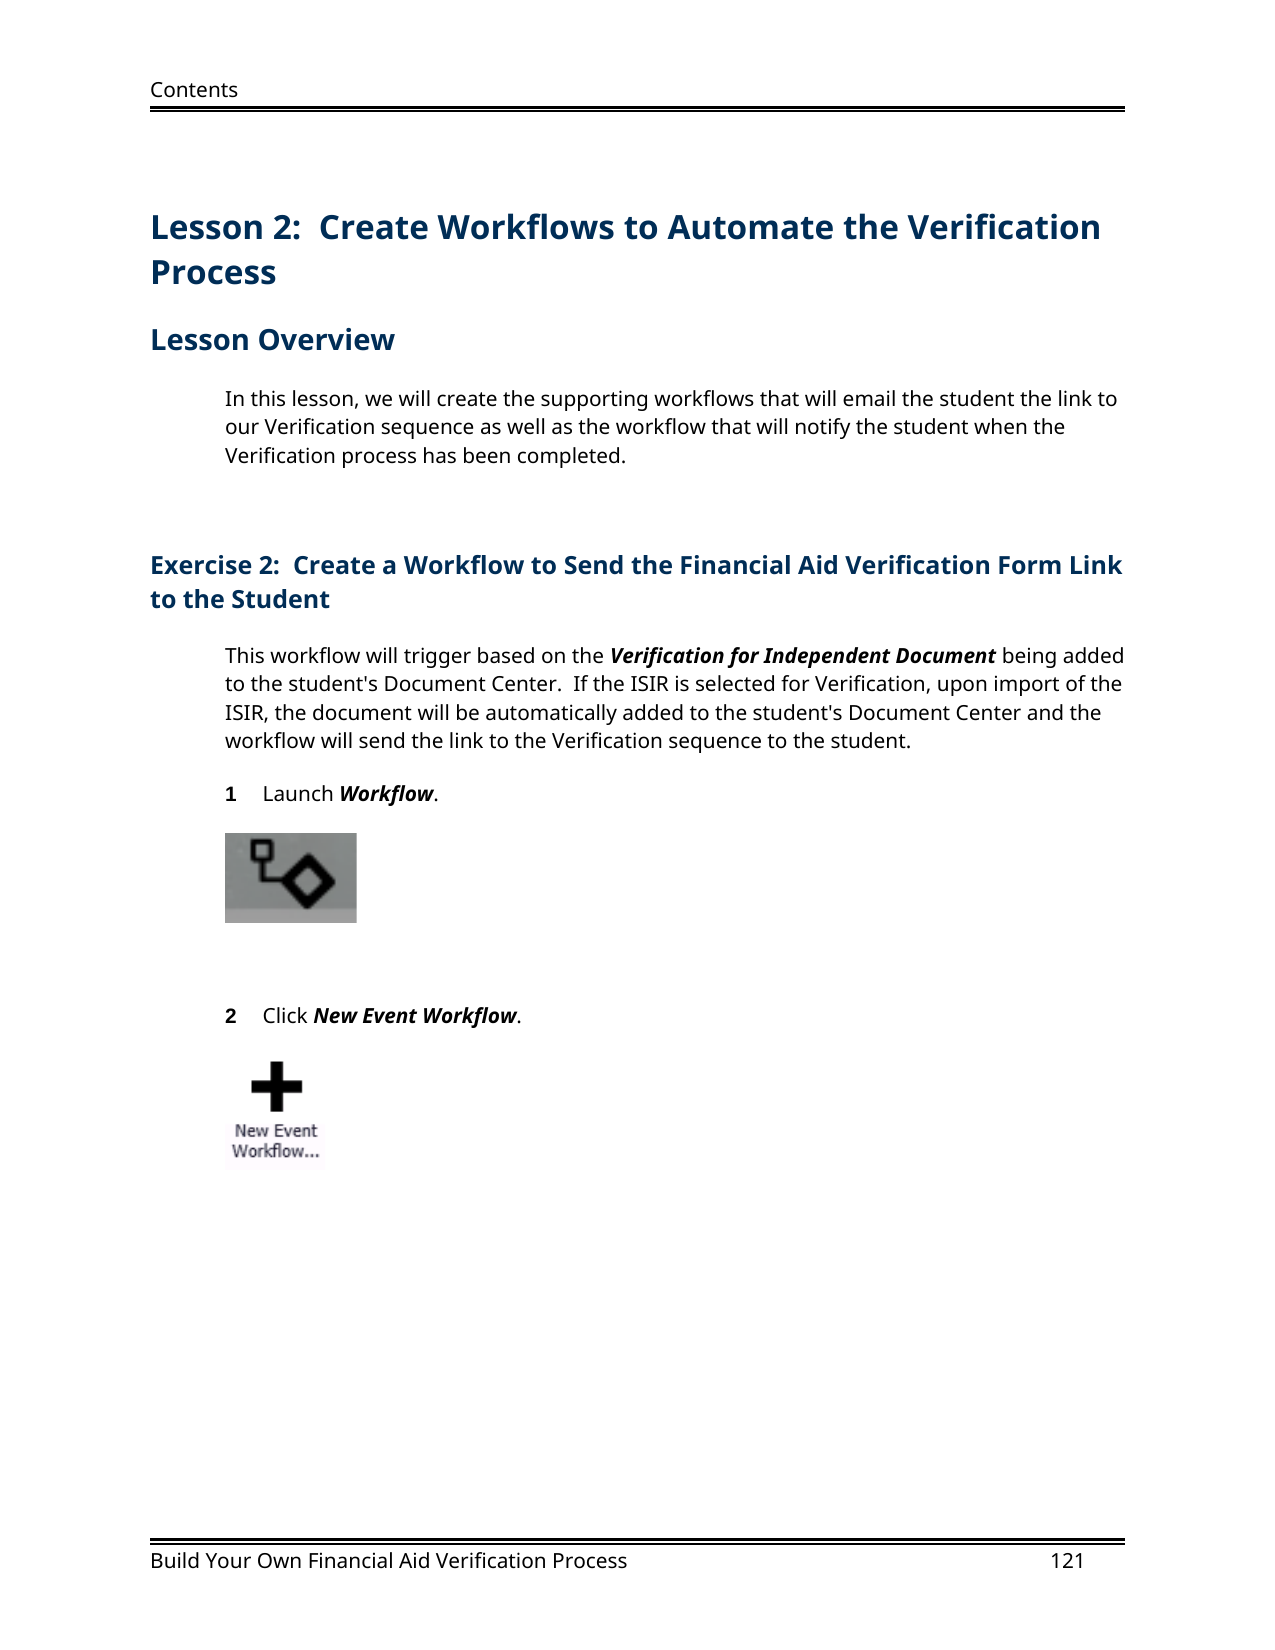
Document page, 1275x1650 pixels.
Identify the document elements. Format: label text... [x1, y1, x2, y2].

picture [225, 833, 357, 923]
list Launch Workflow. [225, 779, 1125, 808]
subtitle Lesson 2: Create Workflows to Automate the Verification Process [150, 203, 1125, 294]
text Click New Event Workflow. [225, 1001, 1125, 1029]
subtitle Exercise 2: Create a Workflow to Send the Financial Aid Verification Form Link to the Student [150, 548, 1125, 616]
text This workflow will trigger based on the Verification for Independent Document being added to the student's Document Center. If the ISIR is selected for Verification, upon import of the ISIR, the document will be automatically added to the student's Document Center and the workflow will send the link to the Verification sequence to the student. [225, 641, 1125, 754]
text In this lesson, we will create the supporting workflows that will email the student the link to our Verification sequence as well as the workflow that will notify the student when the Verification process has been completed. [225, 384, 1125, 469]
subtitle Lesson Overview [150, 319, 1125, 359]
picture [225, 1054, 325, 1170]
